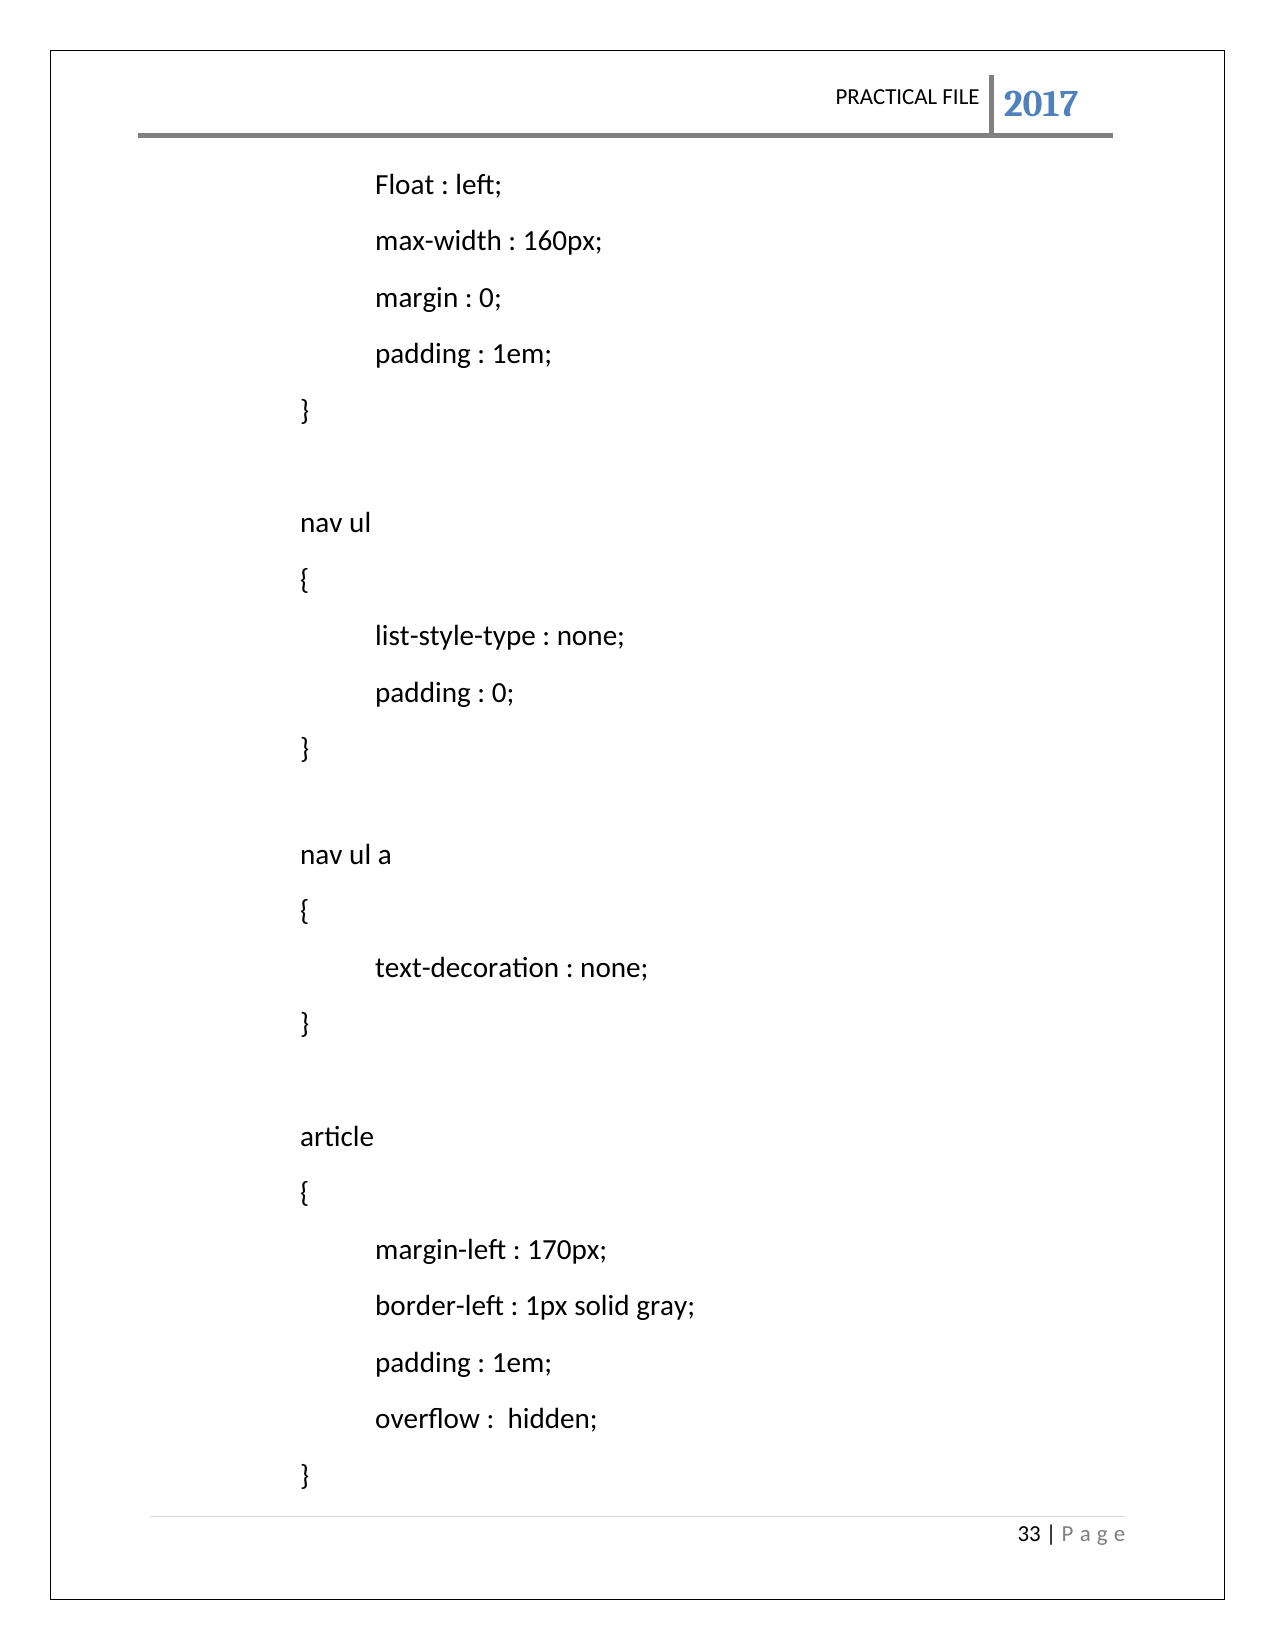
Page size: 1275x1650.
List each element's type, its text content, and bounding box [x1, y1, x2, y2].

text margin-left : 170px; [150, 1231, 1125, 1267]
text nav ul [150, 504, 1125, 540]
text } [150, 730, 1125, 766]
text border-left : 1px solid gray; [150, 1287, 1125, 1323]
text overflow : hidden; [150, 1400, 1125, 1436]
text } [150, 1457, 1125, 1492]
text margin : 0; [150, 279, 1125, 314]
text { [150, 892, 1125, 928]
text text-decoration : none; [150, 949, 1125, 984]
text Float : left; [150, 166, 1125, 201]
text padding : 1em; [150, 1344, 1125, 1379]
text { [150, 1174, 1125, 1210]
text nav ul a [150, 836, 1125, 871]
text max-width : 160px; [150, 222, 1125, 258]
text { [150, 561, 1125, 597]
text padding : 0; [150, 674, 1125, 709]
text list-style-type : none; [150, 617, 1125, 653]
text } [150, 392, 1125, 427]
text padding : 1em; [150, 335, 1125, 371]
text article [150, 1118, 1125, 1154]
text } [150, 1005, 1125, 1041]
